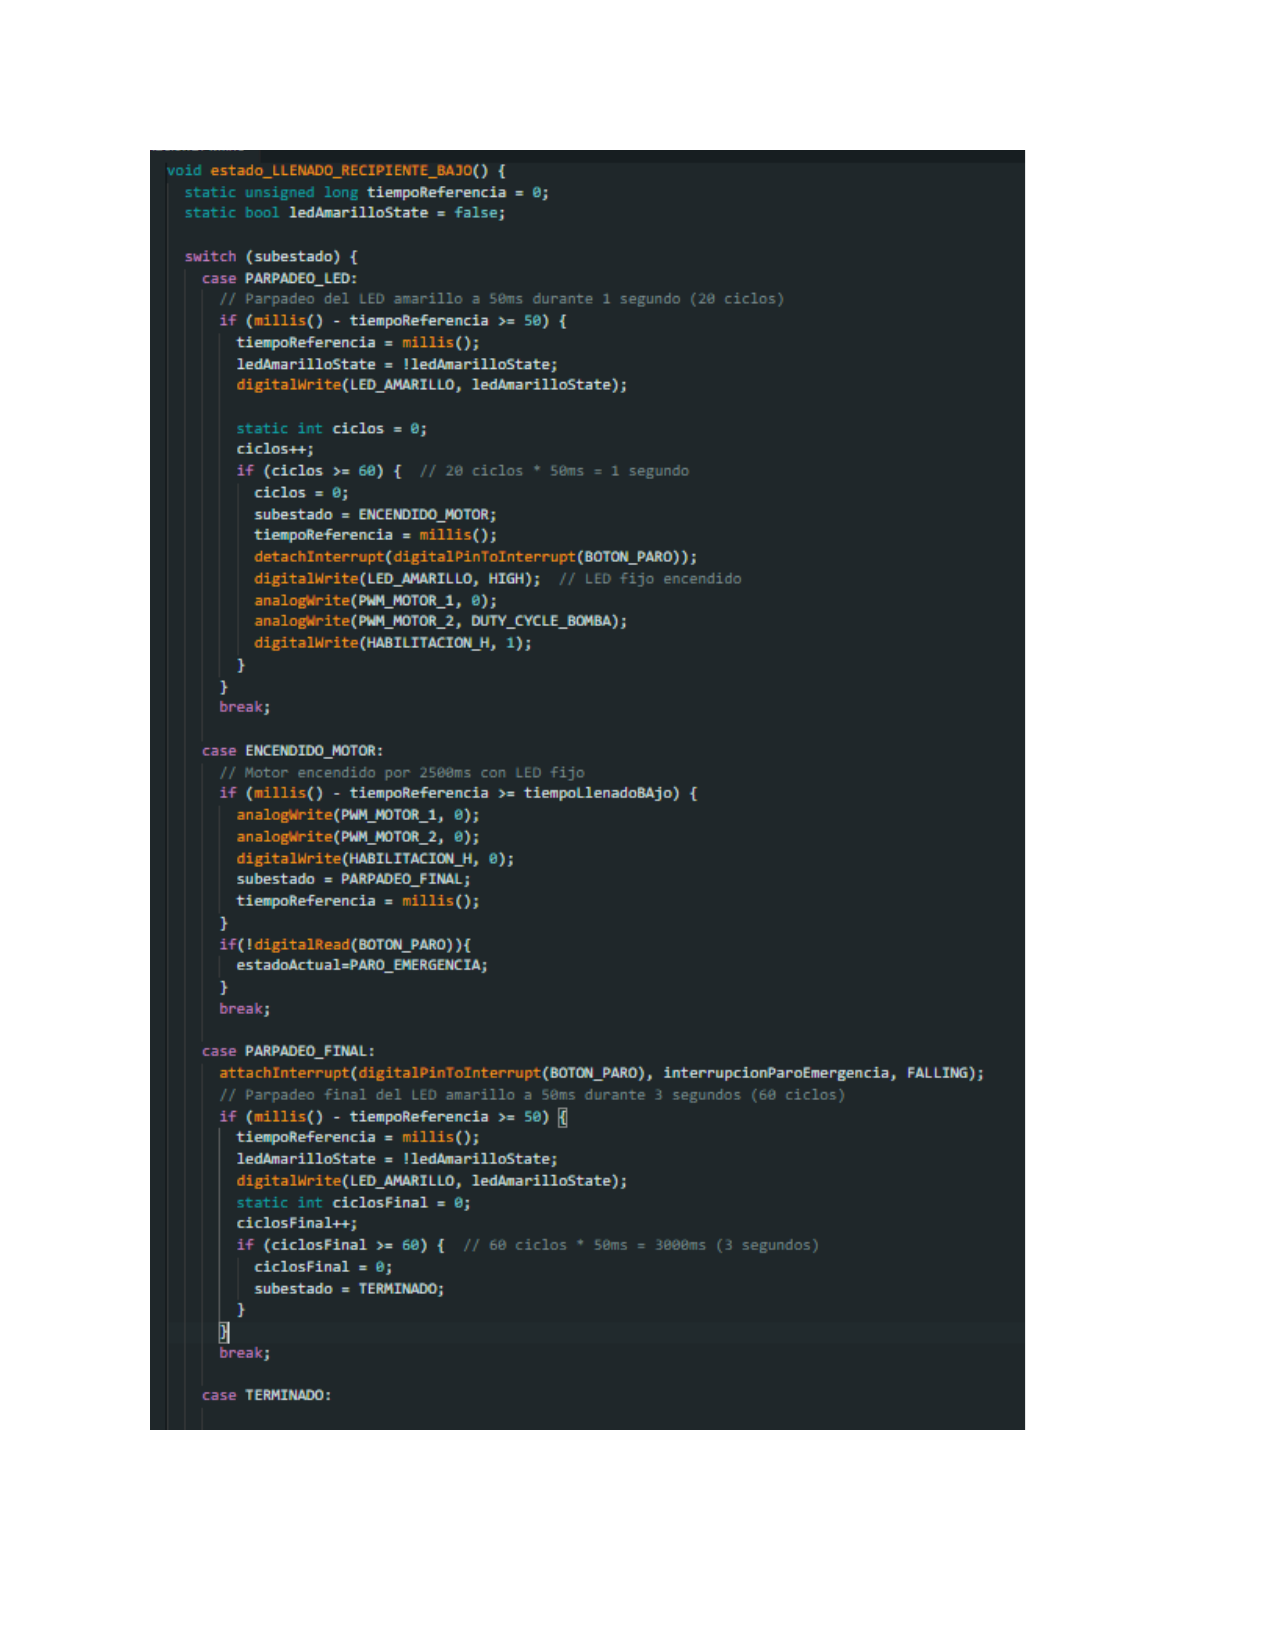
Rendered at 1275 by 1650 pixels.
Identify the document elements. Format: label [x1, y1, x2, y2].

picture [150, 150, 1025, 1430]
